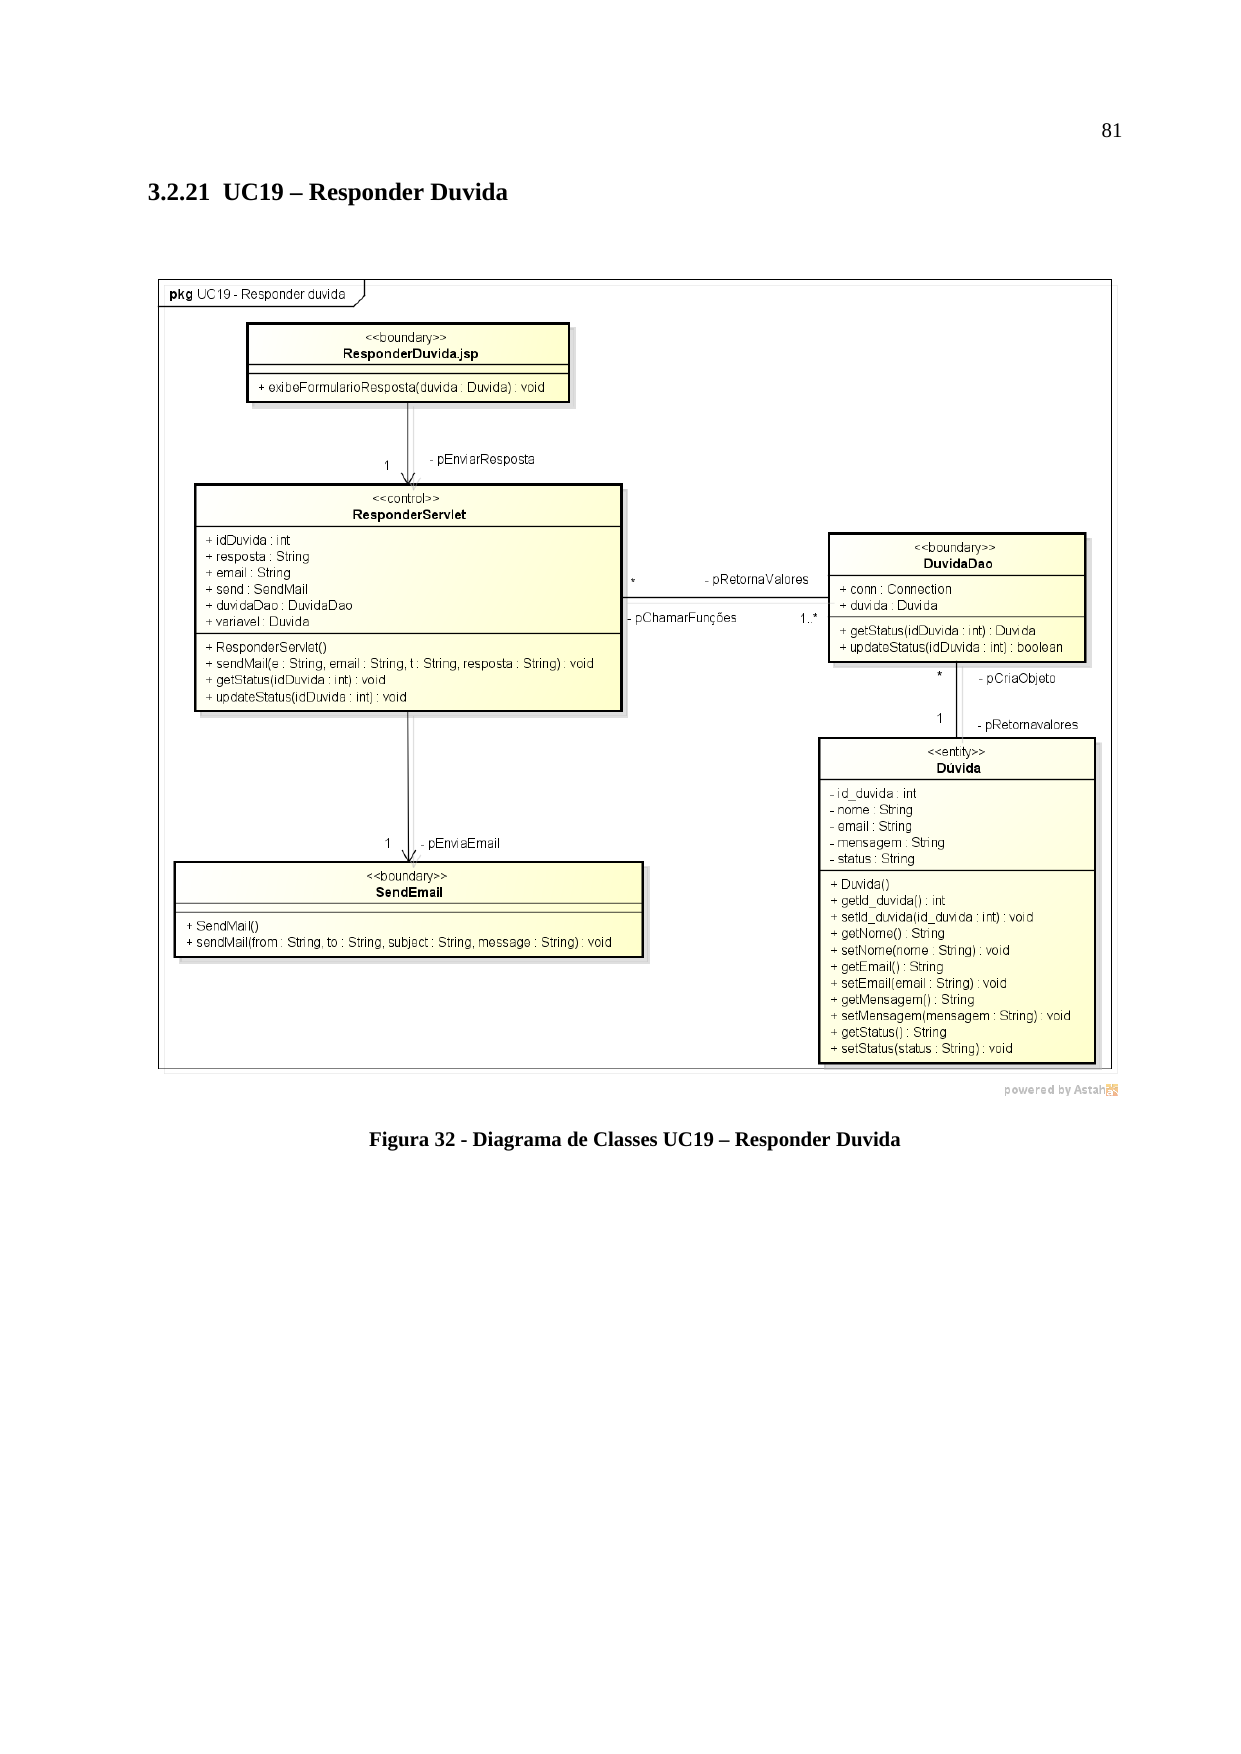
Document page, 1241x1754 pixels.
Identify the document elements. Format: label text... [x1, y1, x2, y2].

picture [147, 268, 1122, 1100]
subtitle UC19 – Responder Duvida [148, 177, 1122, 206]
